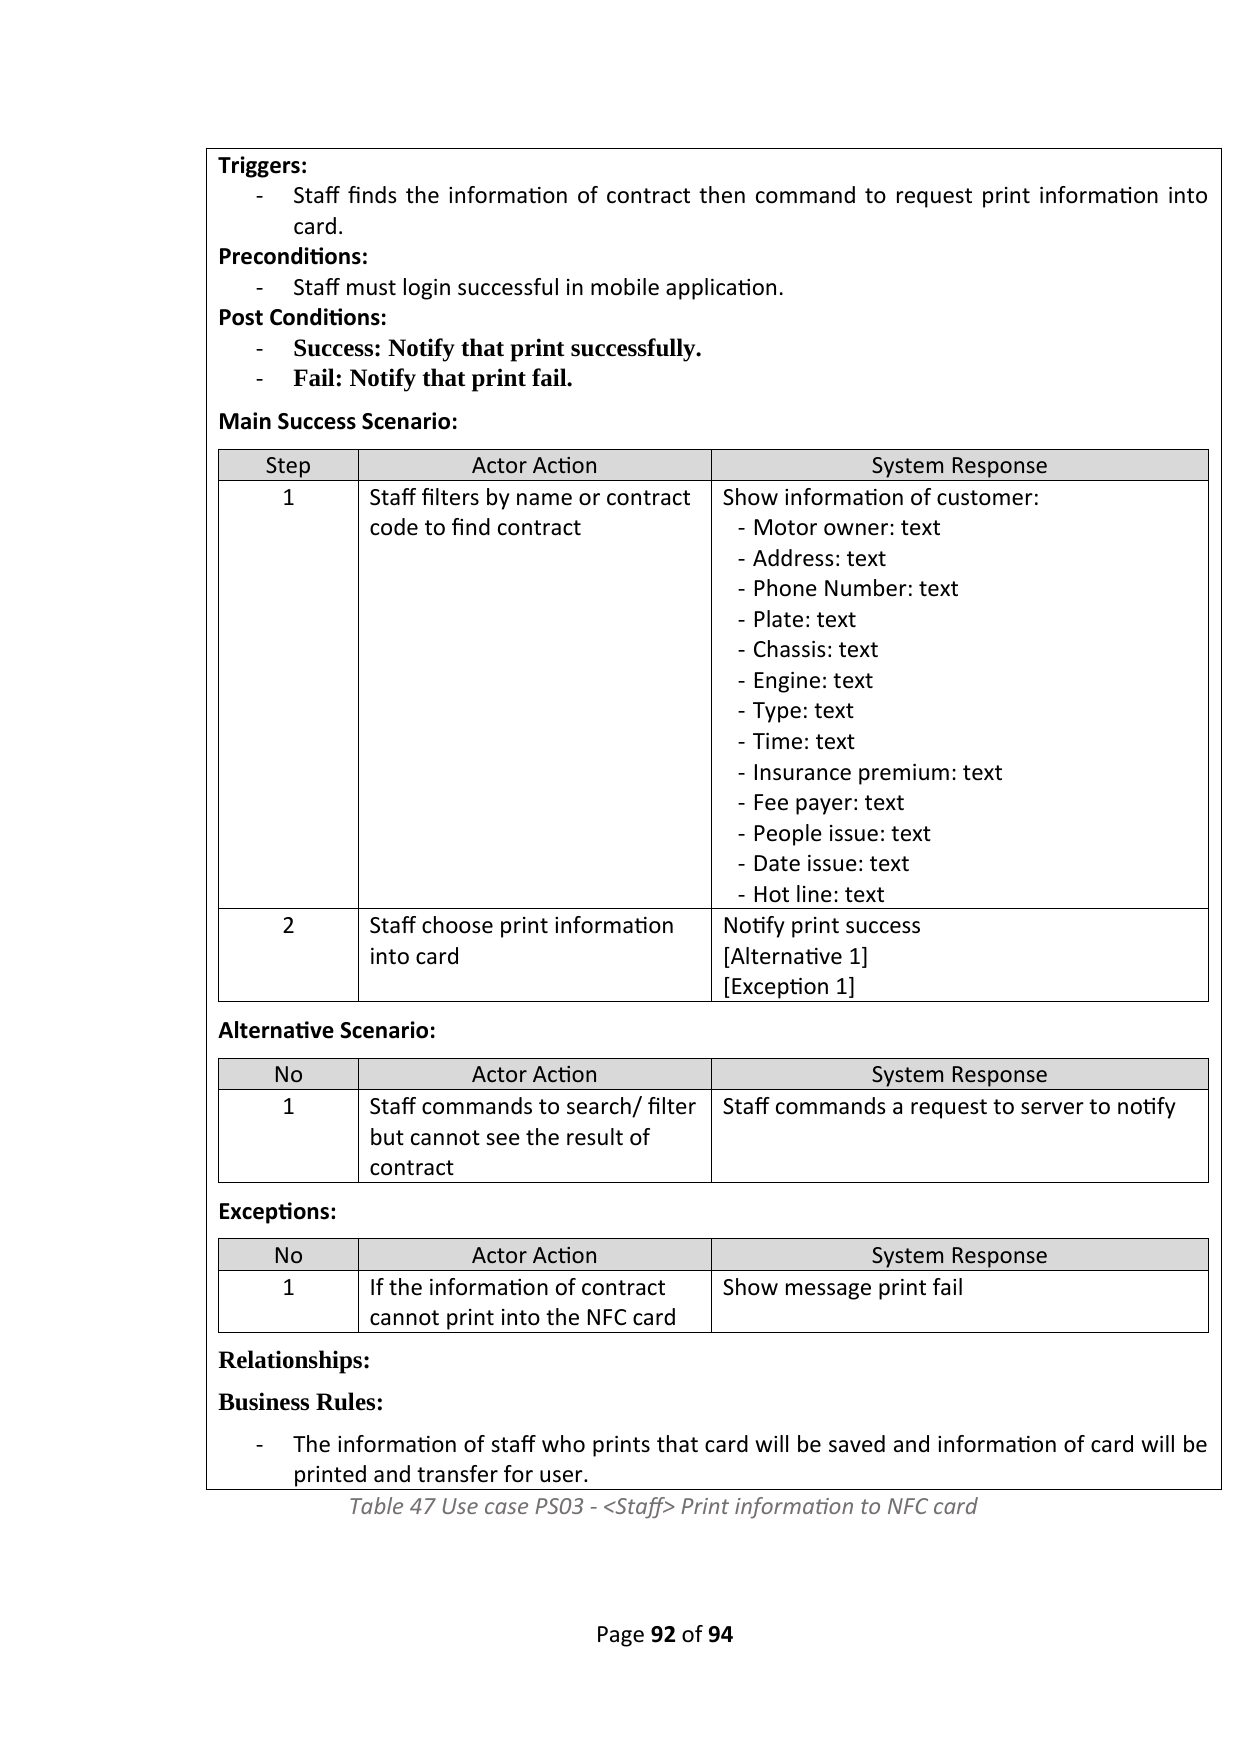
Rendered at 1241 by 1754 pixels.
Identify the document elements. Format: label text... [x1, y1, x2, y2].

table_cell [207, 149, 1221, 1489]
text Table Use case PS03 - <Staff> Print information to NFC card [207, 1490, 1122, 1521]
